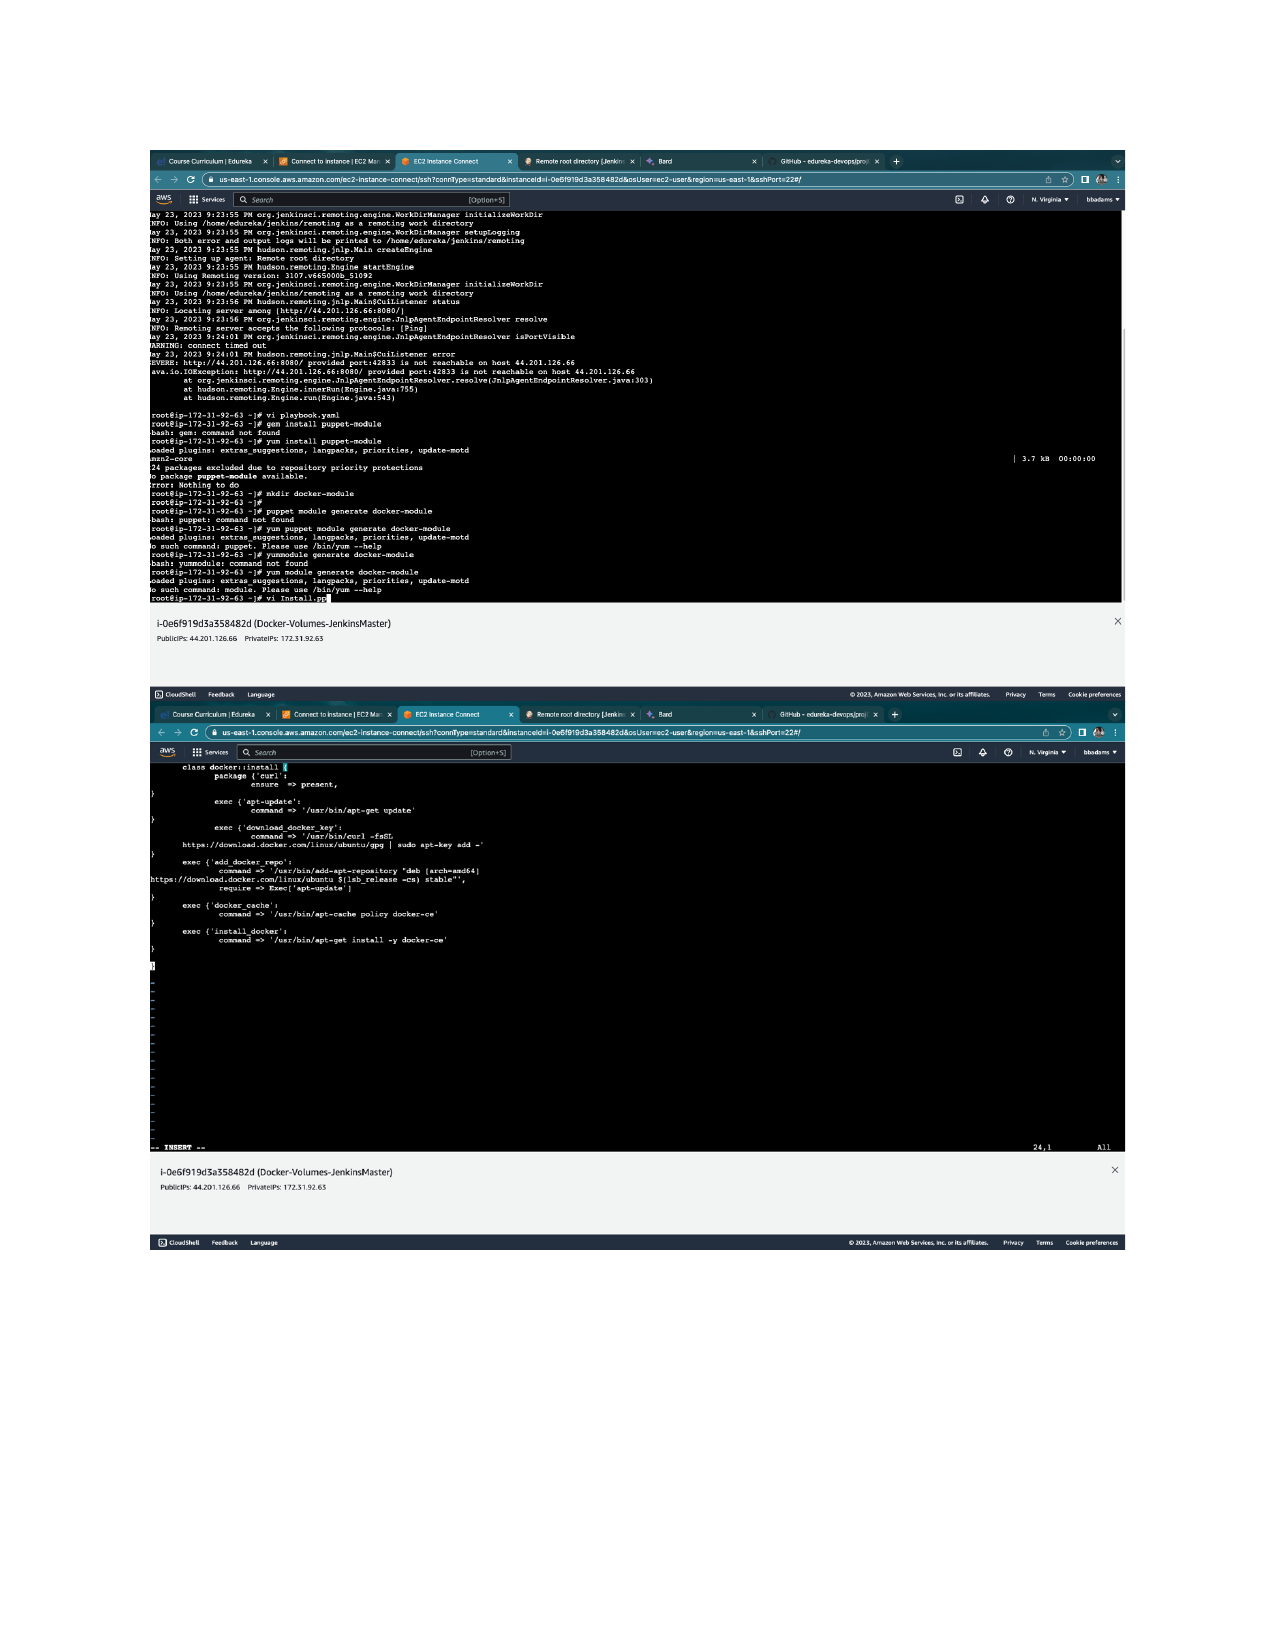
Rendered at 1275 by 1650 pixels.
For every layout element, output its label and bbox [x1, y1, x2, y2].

picture [150, 150, 1125, 1250]
